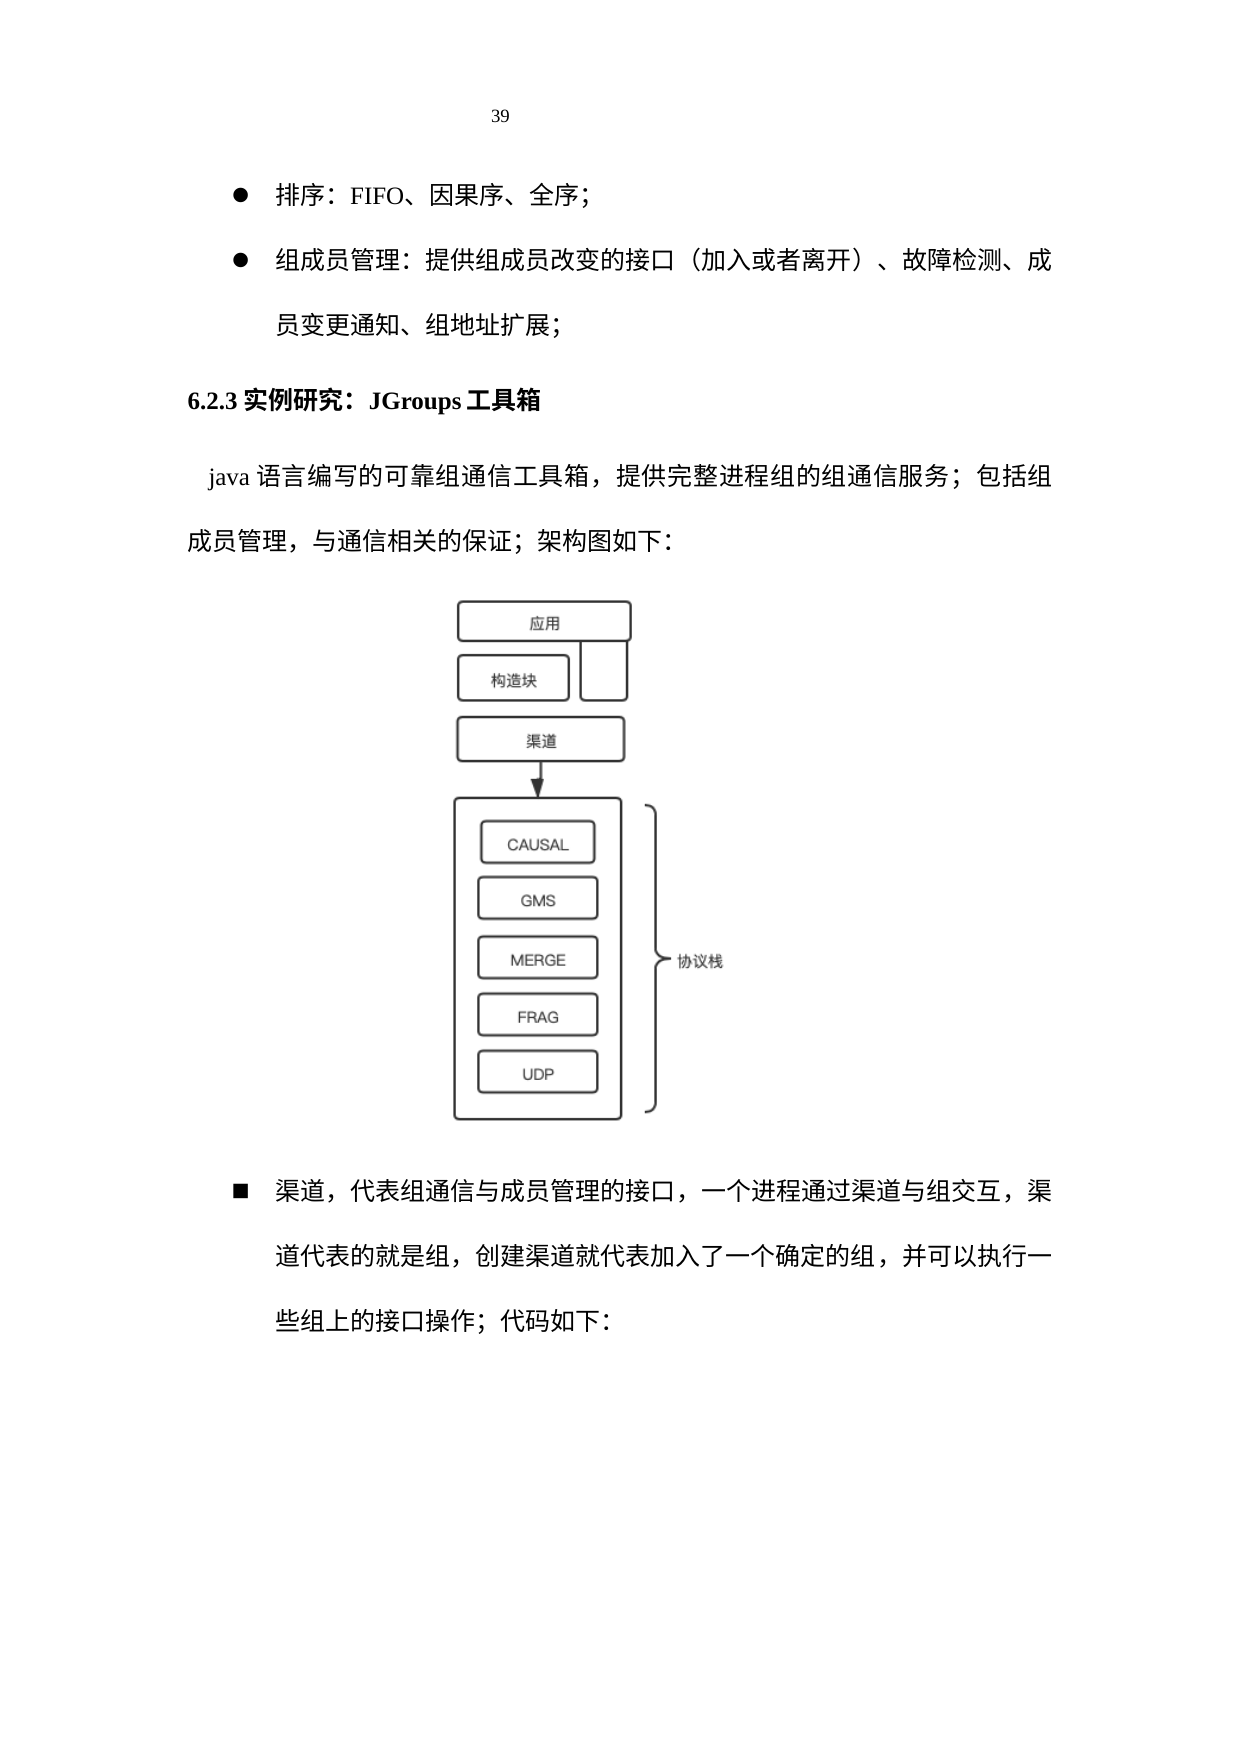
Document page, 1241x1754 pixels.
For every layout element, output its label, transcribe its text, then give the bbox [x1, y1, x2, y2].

subtitle 6.2.3 实例研究：JGroups工具箱 [187, 367, 1053, 432]
list 渠道，代表组通信与成员管理的接口，一个进程通过渠道与组交互，渠道代表的就是组，创建渠道就代表加入了一个确定的组，并可以执行一些组上的接口操作；代码如下： [231, 1158, 1053, 1353]
text java语言编写的可靠组通信工具箱，提供完整进程组的组通信服务；包括组成员管理，与通信相关的保证；架构图如下： [187, 443, 1053, 573]
picture [425, 572, 815, 1149]
list 组成员管理：提供组成员改变的接口（加入或者离开）、故障检测、成员变更通知、组地址扩展； [231, 227, 1053, 357]
list 排序：FIFO、因果序、全序； [231, 162, 1053, 227]
